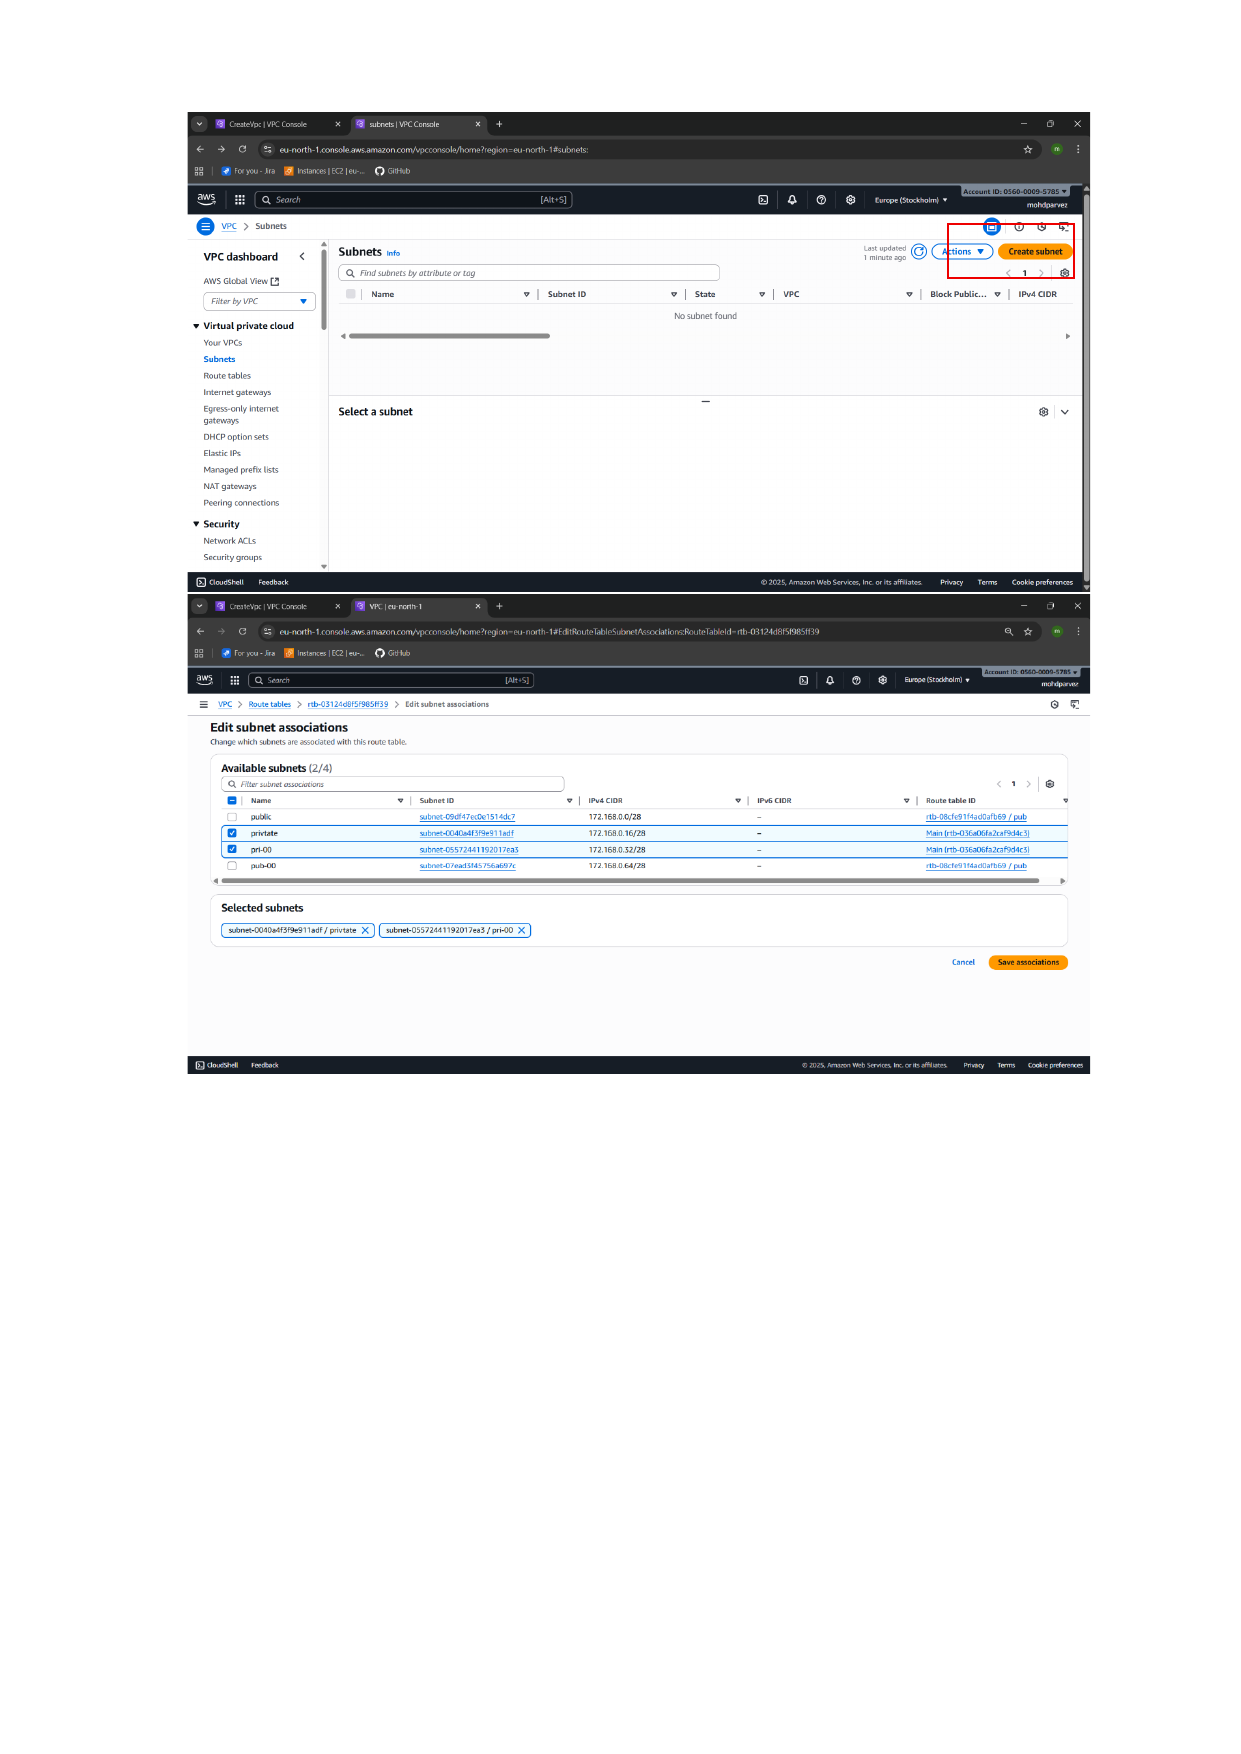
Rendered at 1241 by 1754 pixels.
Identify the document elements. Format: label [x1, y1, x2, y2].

picture [187, 112, 1091, 592]
picture [187, 594, 1091, 1074]
